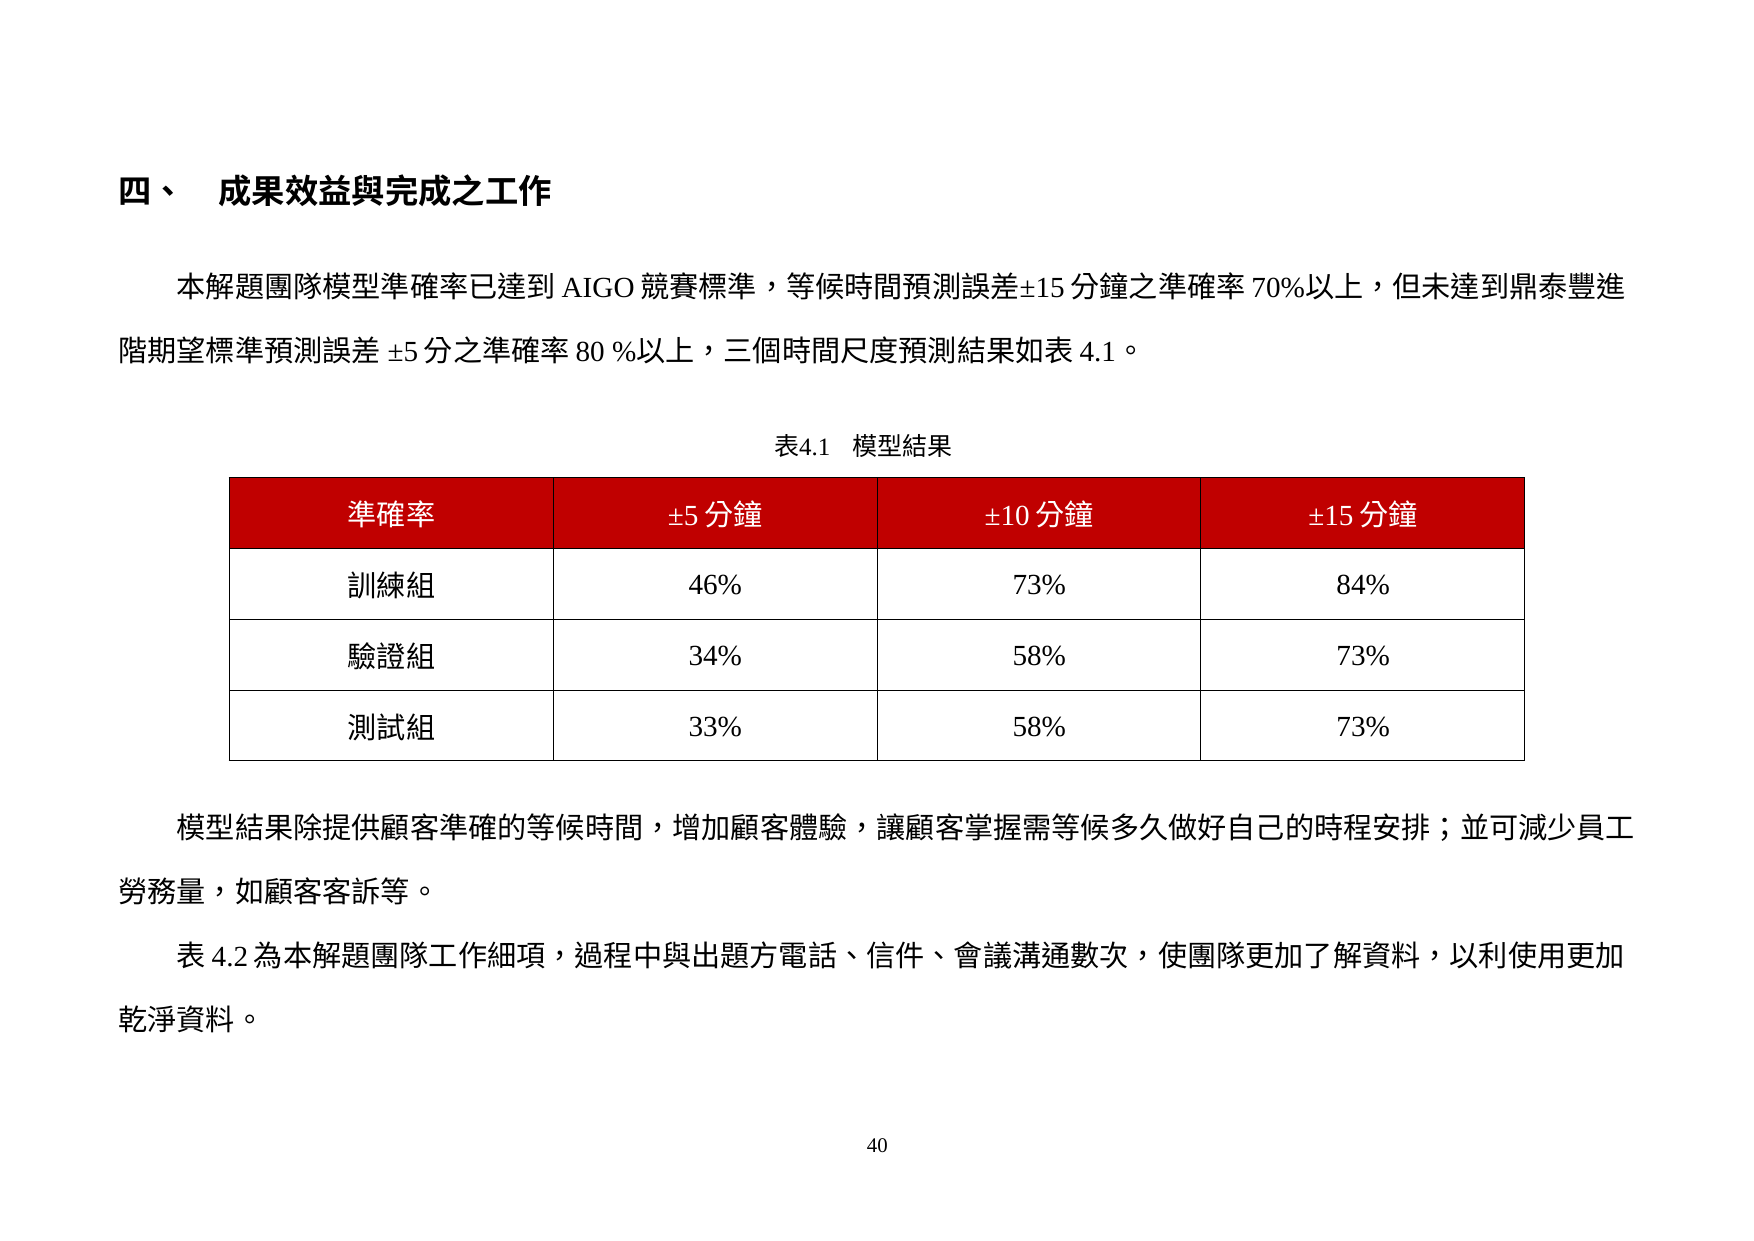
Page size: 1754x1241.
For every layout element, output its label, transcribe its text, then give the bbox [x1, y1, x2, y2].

text 本解題團隊模型準確率已達到AIGO競賽標準，等候時間預測誤差±15分鐘之準確率70%以上，但未達到鼎泰豐進階期望標準預測誤差 ±5分之準確率80 %以上，三個時間尺度預測結果如表4.1。 [118, 253, 1636, 381]
table_cell 測試組 [230, 691, 553, 760]
table_cell 46% [554, 549, 877, 619]
table_header ±15分鐘 [1201, 478, 1524, 548]
list 成果效益與完成之工作 [118, 157, 1636, 221]
table_cell 73% [1201, 691, 1524, 760]
table_cell 訓練組 [230, 549, 553, 619]
table_header ±10分鐘 [878, 478, 1200, 548]
table_cell 73% [1201, 620, 1524, 689]
table_cell 33% [554, 691, 877, 760]
table_cell 34% [554, 620, 877, 689]
table_cell 84% [1201, 549, 1524, 619]
list 模型結果 [118, 413, 1636, 477]
table_cell 73% [878, 549, 1200, 619]
text 模型結果除提供顧客準確的等候時間，增加顧客體驗，讓顧客掌握需等候多久做好自己的時程安排；並可減少員工勞務量，如顧客客訴等。 [118, 793, 1636, 921]
table_cell 58% [878, 691, 1200, 760]
table_header 準確率 [230, 478, 553, 548]
table_cell 58% [878, 620, 1200, 689]
table_header ±5分鐘 [554, 478, 877, 548]
table_cell 驗證組 [230, 620, 553, 689]
text 表4.2為本解題團隊工作細項，過程中與出題方電話、信件、會議溝通數次，使團隊更加了解資料，以利使用更加乾淨資料。 [118, 921, 1636, 1049]
